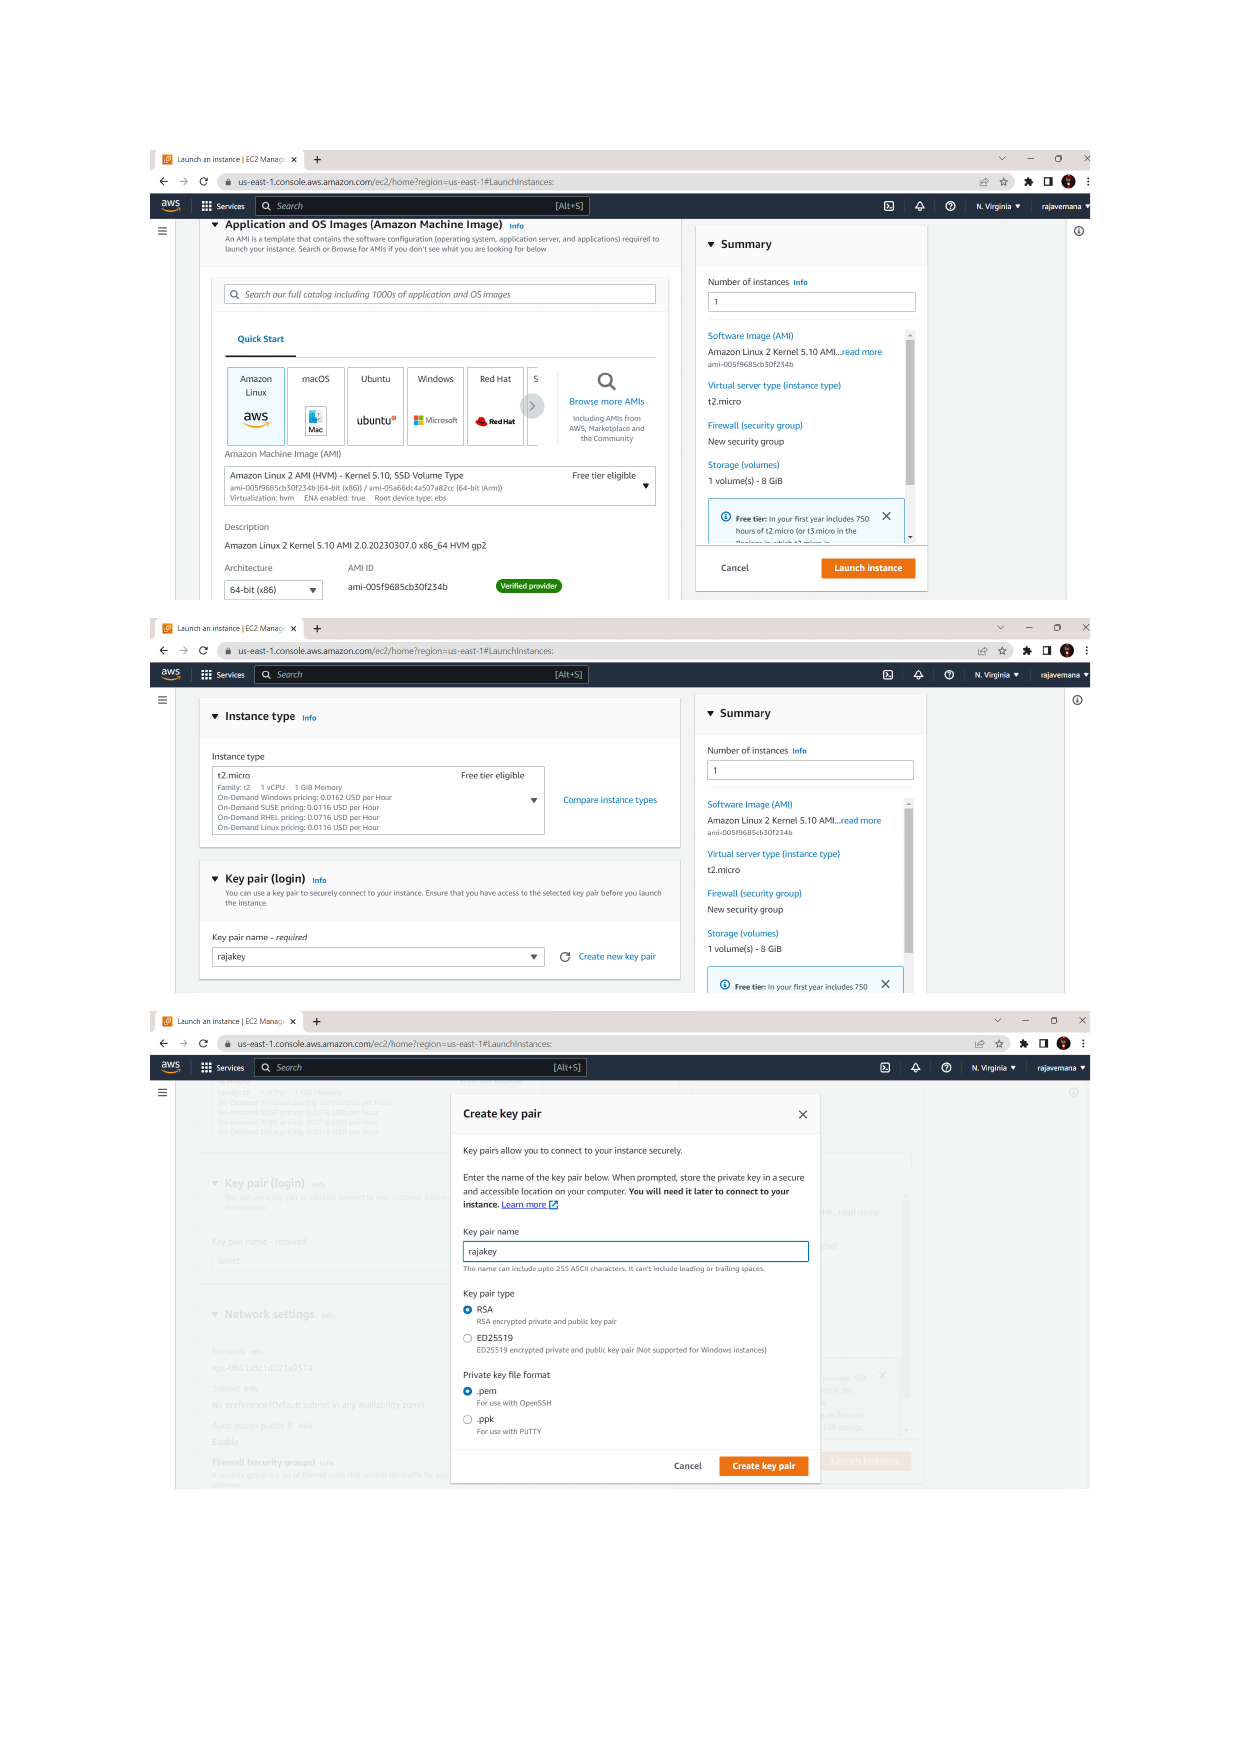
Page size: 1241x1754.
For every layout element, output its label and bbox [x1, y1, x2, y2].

picture [150, 618, 1091, 993]
picture [150, 150, 1091, 600]
picture [150, 1011, 1091, 1489]
